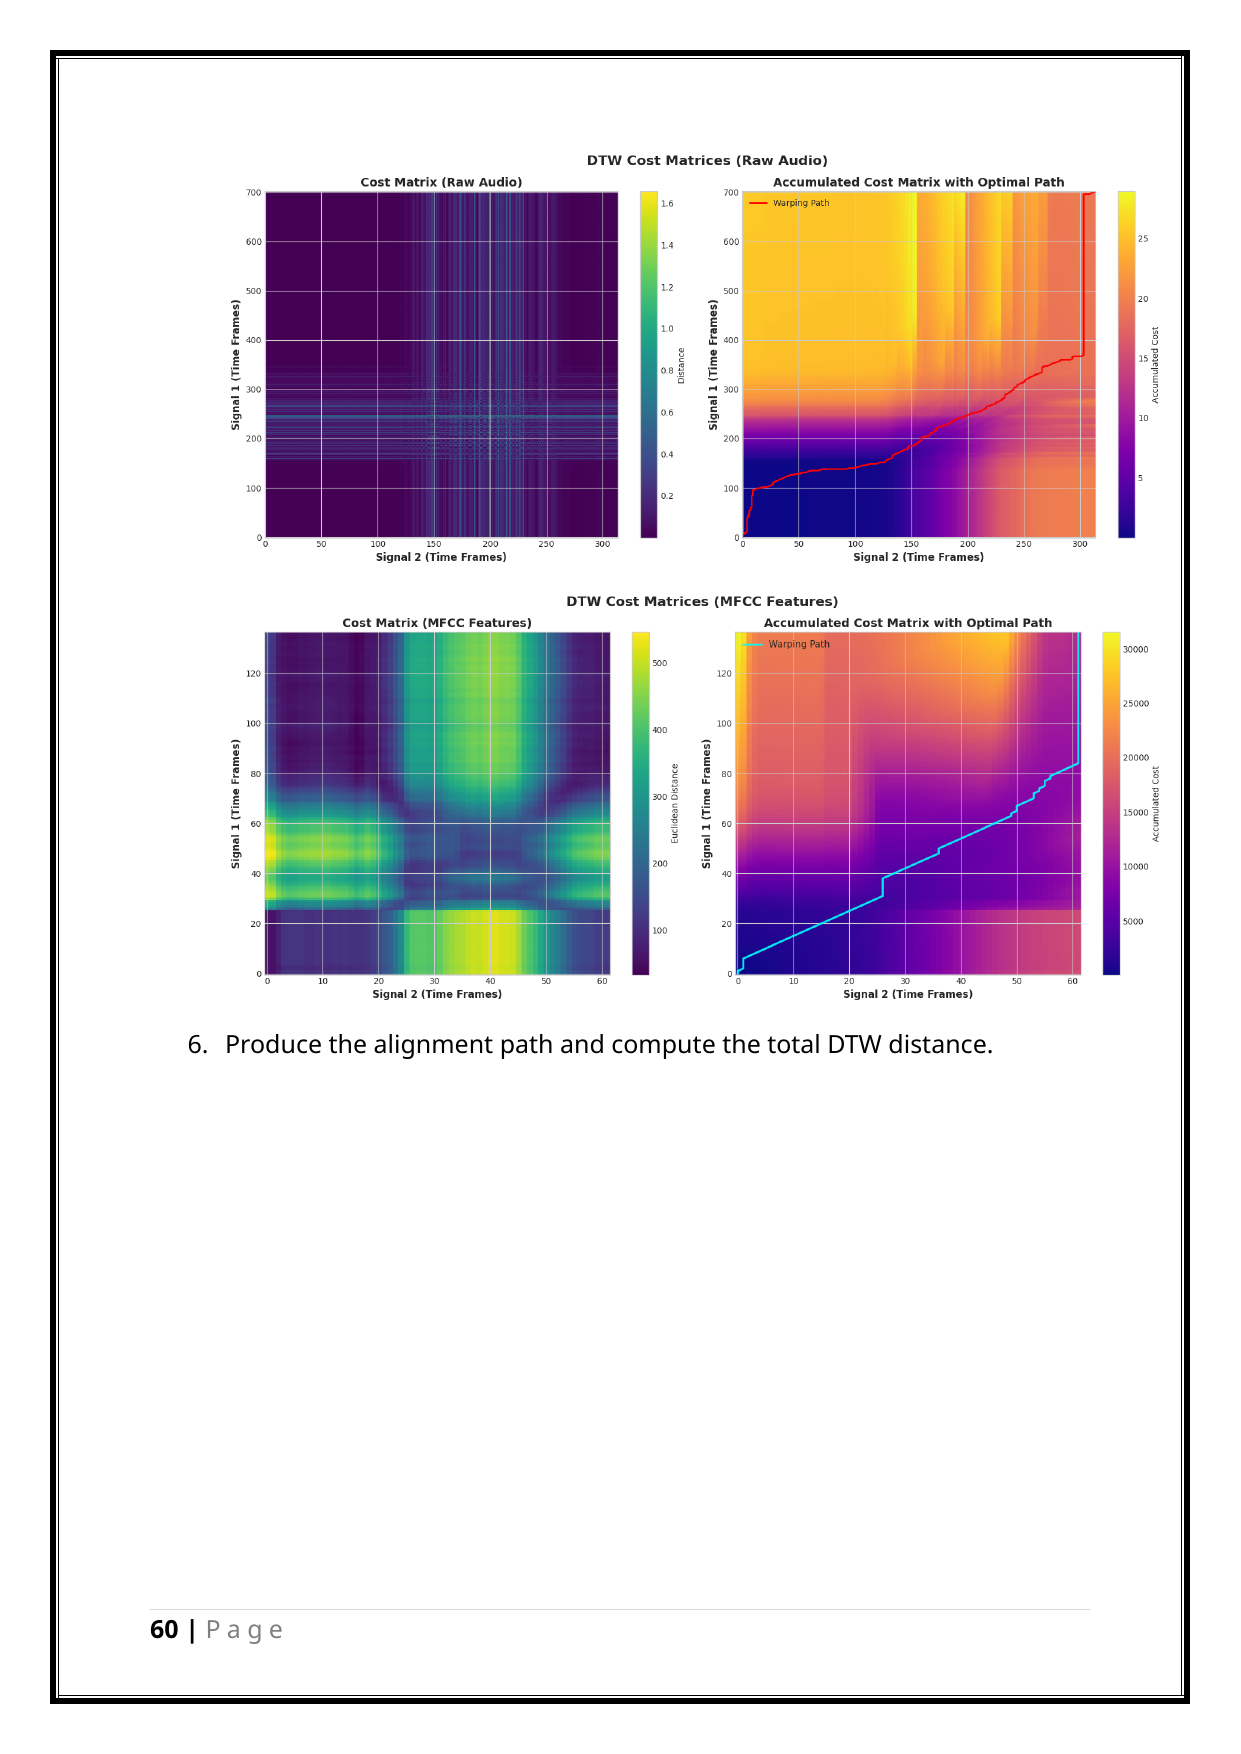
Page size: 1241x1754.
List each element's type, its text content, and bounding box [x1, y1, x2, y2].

picture [225, 590, 1166, 1006]
picture [225, 150, 1166, 569]
list Produce the alignment path and compute the total DTW distance. [187, 1027, 1090, 1061]
